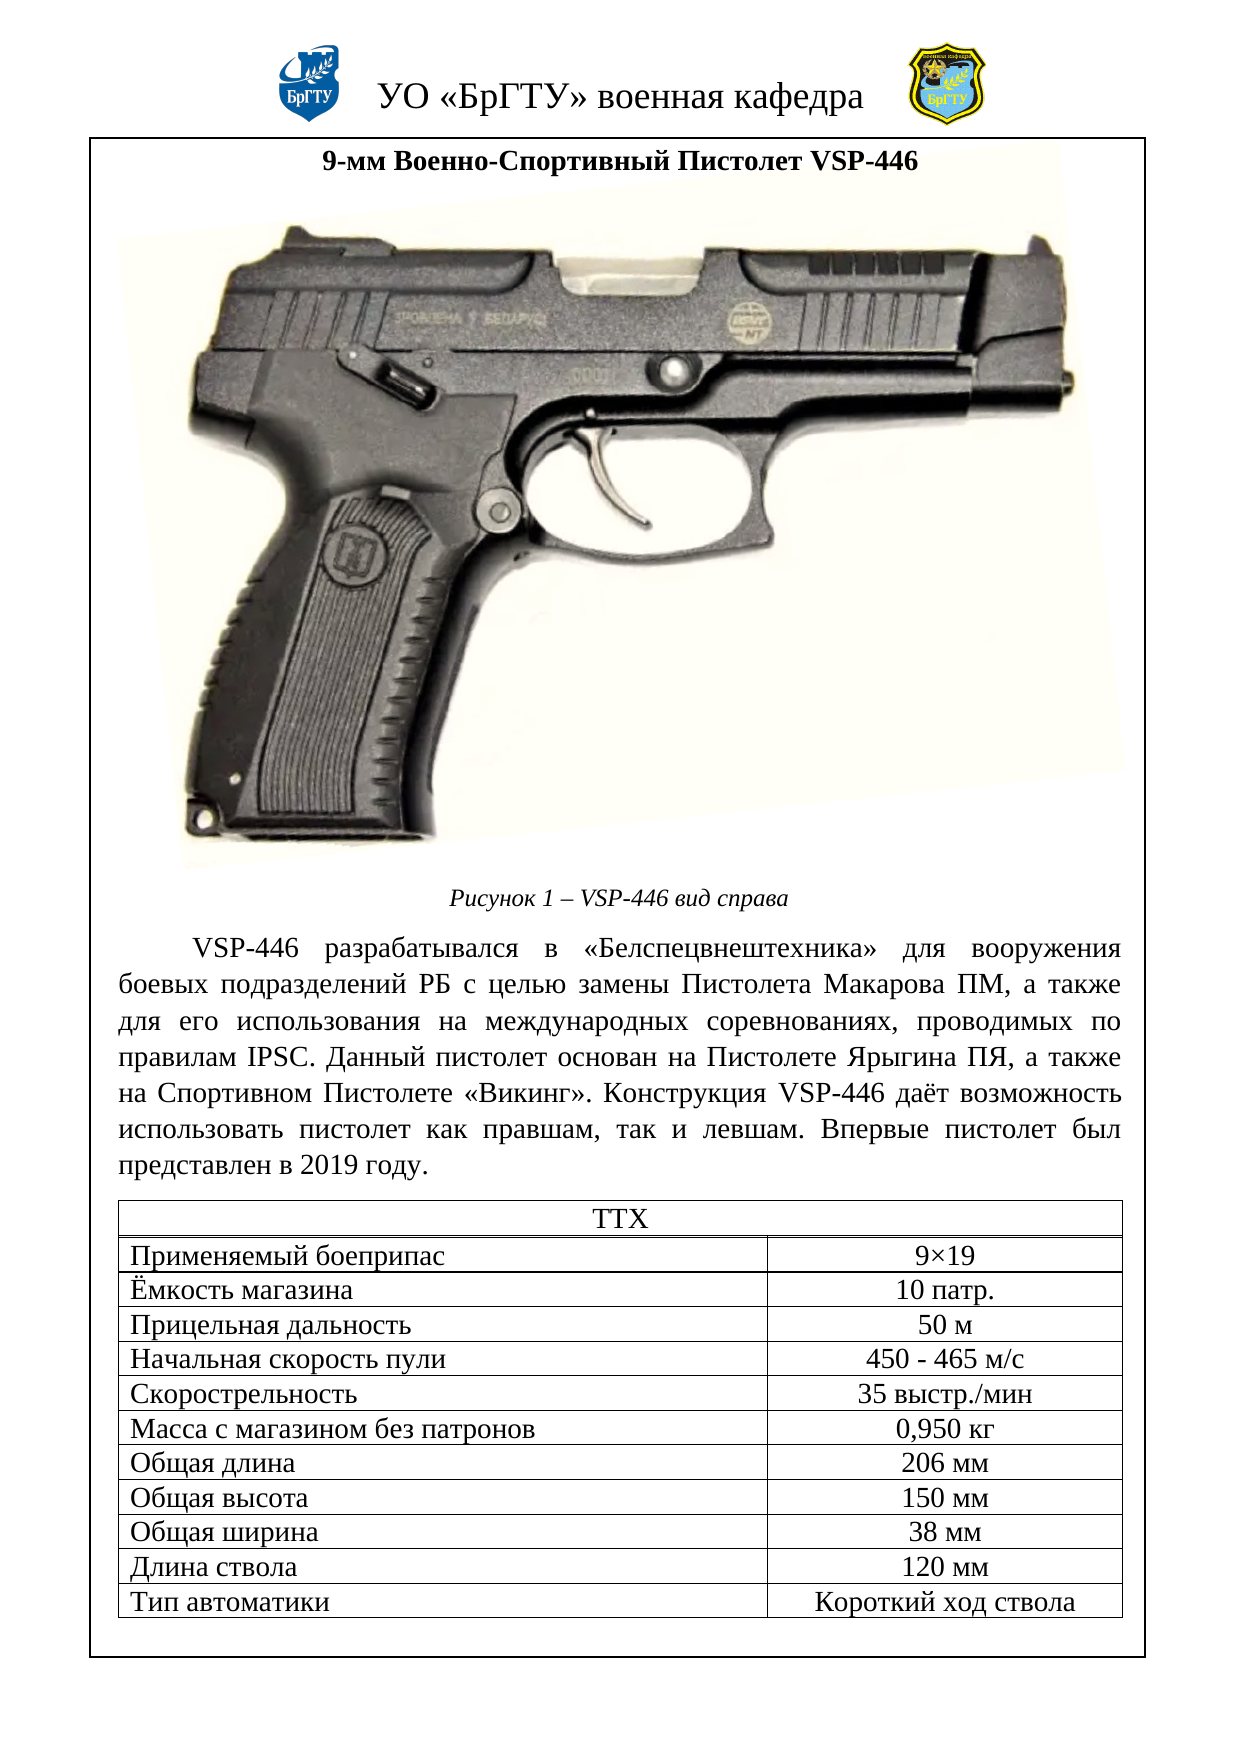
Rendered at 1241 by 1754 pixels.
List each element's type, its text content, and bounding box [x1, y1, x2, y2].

table_cell 206 мм [768, 1445, 1122, 1479]
table_cell Общая высота [119, 1480, 767, 1513]
picture [907, 42, 987, 126]
table_cell 35 выстр./мин [768, 1376, 1122, 1410]
table_cell 10 патр. [768, 1273, 1122, 1306]
table_cell Тип автоматики [119, 1584, 767, 1617]
picture [270, 44, 348, 123]
table_cell Начальная скорость пули [119, 1342, 767, 1375]
table_cell Прицельная дальность [119, 1307, 767, 1341]
table_cell Скорострельность [119, 1376, 767, 1410]
table_cell Масса с магазином без патронов [119, 1411, 767, 1444]
text VSP-446 разрабатывался в «Белспецвнештехника» для вооружения боевых подразделений РБ с целью замены Пистолета Макарова ПМ, а также для его использования на международных соревнованиях, проводимых по правилам IPSC. Данный пистолет основан на Пистолете Ярыгина ПЯ, а также на Спортивном Пистолете «Викинг». Конструкция VSP-446 даёт возможность использовать пистолет как правшам, так и левшам. Впервые пистолет был представлен в 2019 году. [118, 930, 1122, 1181]
table_cell 0,950 кг [768, 1411, 1122, 1444]
table_cell Длина ствола [119, 1549, 767, 1583]
table_cell Ёмкость магазина [119, 1273, 767, 1306]
table_cell Короткий ход ствола [768, 1584, 1122, 1617]
text Рисунок 1 – VSP-446 вид справа [118, 883, 1122, 911]
picture [116, 177, 1126, 870]
table_cell Общая ширина [119, 1515, 767, 1548]
table_cell 450 - 465 м/с [768, 1342, 1122, 1375]
text 9-мм Военно-Спортивный Пистолет VSP-446 [118, 143, 1122, 177]
table_cell 120 мм [768, 1549, 1122, 1583]
table_cell 50 м [768, 1307, 1122, 1341]
table_cell 9×19 [768, 1238, 1122, 1271]
table_header ТТХ [119, 1201, 1122, 1235]
picture [1025, 139, 1060, 143]
table_cell 150 мм [768, 1480, 1122, 1513]
table_cell Применяемый боеприпас [119, 1238, 767, 1271]
table_cell Общая длина [119, 1445, 767, 1479]
table_cell 38 мм [768, 1515, 1122, 1548]
